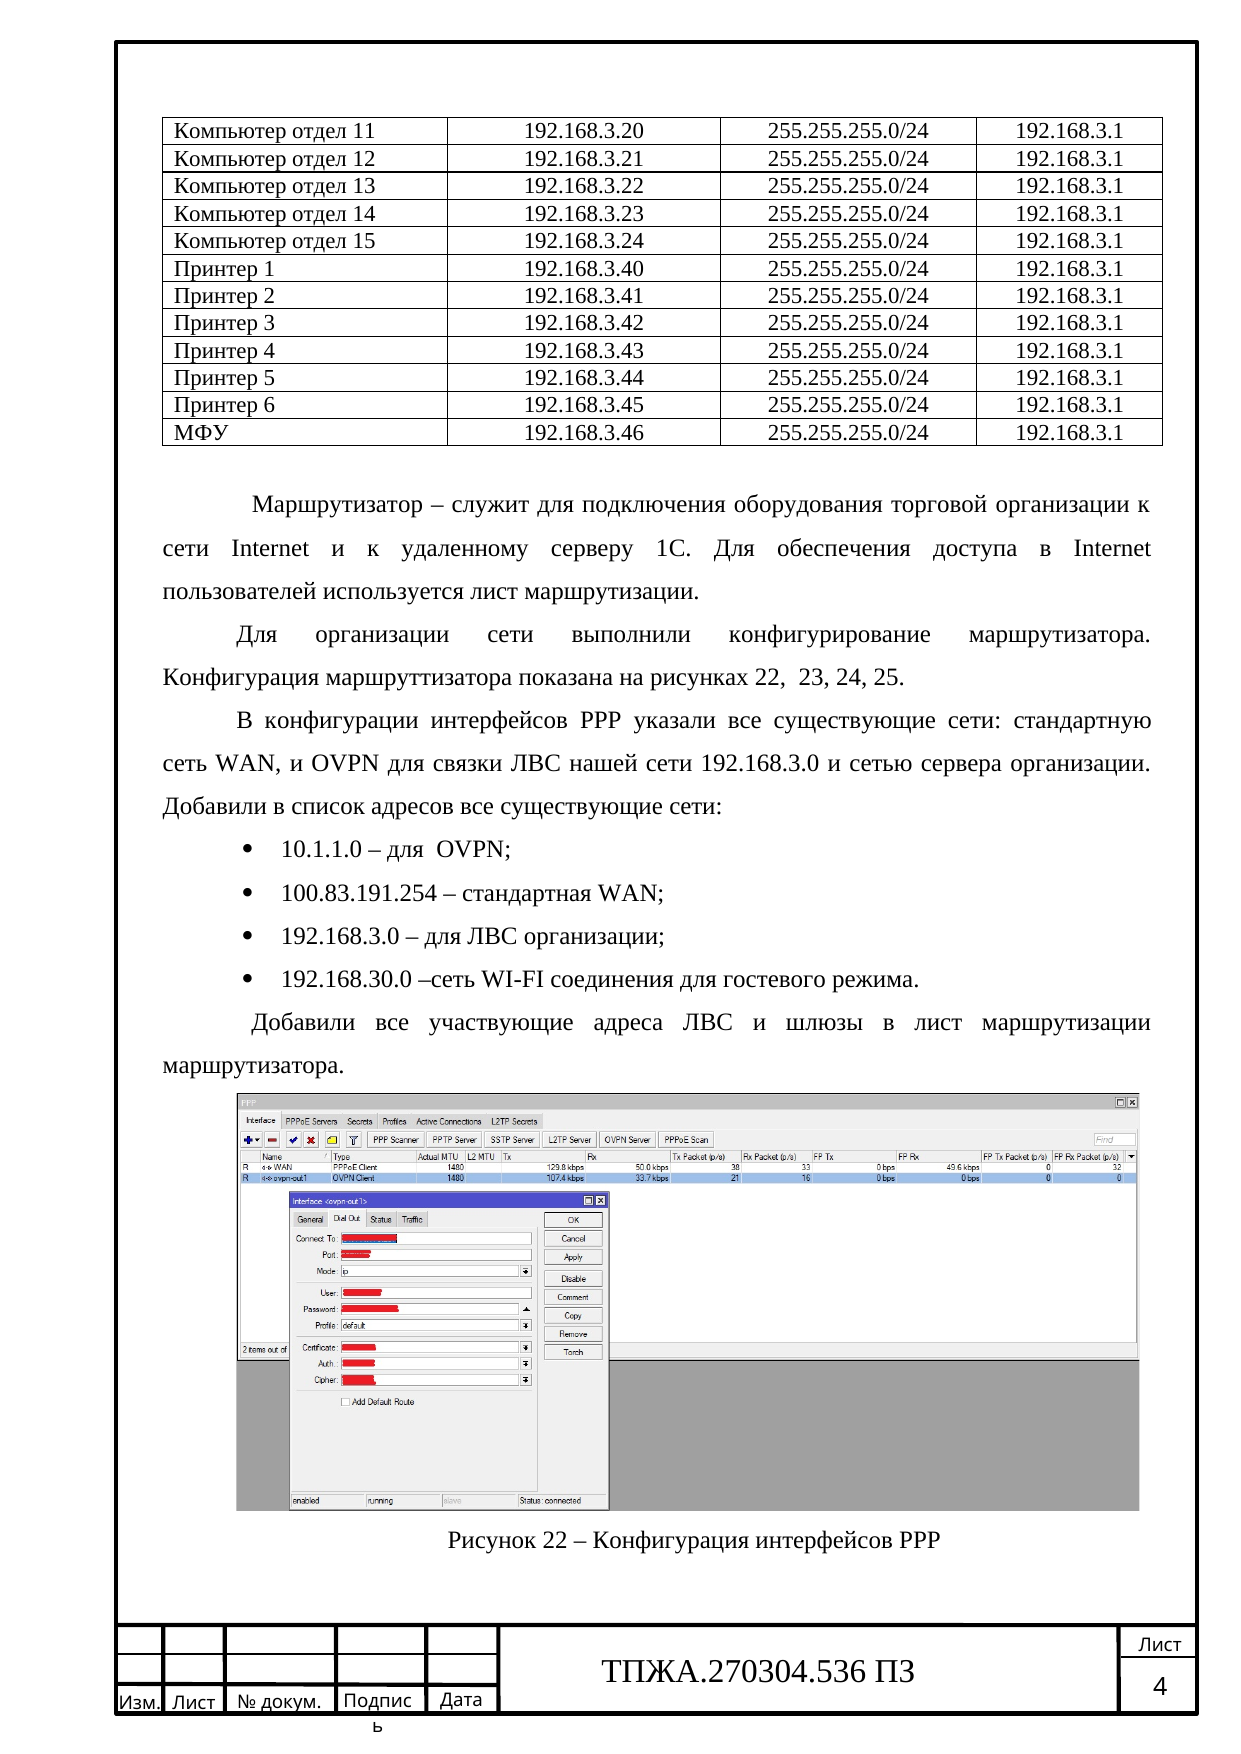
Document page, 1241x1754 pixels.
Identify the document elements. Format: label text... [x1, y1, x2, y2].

table_cell 192.168.3.1 [977, 118, 1162, 144]
table_cell 192.168.3.40 [448, 255, 720, 281]
table_cell 255.255.255.0/24 [721, 337, 976, 363]
table_cell 192.168.3.43 [448, 337, 720, 363]
table_cell 192.168.3.23 [448, 200, 720, 226]
text Для организации сети выполнили конфигурирование маршрутизатора. Конфигурация маршруттизатора показана на рисунках 22, 23, 24, 25. [162, 619, 1152, 691]
table_cell 255.255.255.0/24 [721, 227, 976, 253]
table_cell 255.255.255.0/24 [721, 364, 976, 391]
table_cell 192.168.3.1 [977, 364, 1162, 391]
table_cell 192.168.3.45 [448, 392, 720, 418]
table_cell Принтер 6 [163, 392, 447, 418]
table_cell 192.168.3.1 [977, 337, 1162, 363]
table_cell Компьютер отдел 15 [163, 227, 447, 253]
table_cell 255.255.255.0/24 [721, 145, 976, 171]
table_cell Принтер 2 [163, 282, 447, 308]
table_cell 192.168.3.1 [977, 227, 1162, 253]
table_cell Компьютер отдел 12 [163, 145, 447, 171]
text В конфигурации интерфейсов PPP указали все существующие сети: cтандартную сеть WAN, и OVPN для связки ЛВС нашей сети 192.168.3.0 и сетью сервера организации. Добавили в список адресов все существующие сети: [162, 705, 1152, 820]
table_cell Компьютер отдел 14 [163, 200, 447, 226]
table_cell 192.168.3.42 [448, 309, 720, 336]
table_cell 192.168.3.1 [977, 309, 1162, 336]
table_cell 192.168.3.44 [448, 364, 720, 391]
table_cell Принтер 3 [163, 309, 447, 336]
list 192.168.30.0 –сеть WI-FI соединения для гостевого режима. [243, 964, 1152, 993]
table_cell 255.255.255.0/24 [721, 282, 976, 308]
text Добавили все участвующие адреса ЛВС и шлюзы в лист маршрутизации маршрутизатора. [162, 1007, 1152, 1079]
table_cell 255.255.255.0/24 [721, 392, 976, 418]
table_cell 192.168.3.1 [977, 145, 1162, 171]
table_cell 255.255.255.0/24 [721, 173, 976, 199]
table_cell 192.168.3.22 [448, 173, 720, 199]
list 100.83.191.254 – стандартная WAN; [243, 878, 1152, 906]
table_cell Компьютер отдел 13 [163, 173, 447, 199]
table_cell 192.168.3.1 [977, 392, 1162, 418]
table_cell 192.168.3.46 [448, 419, 720, 445]
table_cell 192.168.3.24 [448, 227, 720, 253]
table_cell Принтер 1 [163, 255, 447, 281]
table_cell 192.168.3.41 [448, 282, 720, 308]
text Маршрутизатор – служит для подключения оборудования торговой организации к сети Internet и к удаленному серверу 1C. Для обеспечения доступа в Internet пользователей используется лист маршрутизации. [162, 446, 1152, 604]
picture [236, 1093, 1140, 1511]
table_cell Принтер 5 [163, 364, 447, 391]
list 192.168.3.0 – для ЛВС организации; [243, 921, 1152, 949]
table_cell 255.255.255.0/24 [721, 200, 976, 226]
table_cell 192.168.3.1 [977, 419, 1162, 445]
table_cell МФУ [163, 419, 447, 445]
table_cell 192.168.3.1 [977, 173, 1162, 199]
table_cell 255.255.255.0/24 [721, 118, 976, 144]
table_cell 255.255.255.0/24 [721, 419, 976, 445]
table_cell 255.255.255.0/24 [721, 255, 976, 281]
list 10.1.1.0 – для OVPN; [243, 834, 1152, 863]
text Рисунок 22 – Конфигурация интерфейсов PPP [162, 1525, 1152, 1553]
table_cell 192.168.3.1 [977, 255, 1162, 281]
table_cell Компьютер отдел 11 [163, 118, 447, 144]
table_cell 192.168.3.20 [448, 118, 720, 144]
table_cell 192.168.3.1 [977, 200, 1162, 226]
table_cell 192.168.3.1 [977, 282, 1162, 308]
table_cell Принтер 4 [163, 337, 447, 363]
table_cell 255.255.255.0/24 [721, 309, 976, 336]
table_cell 192.168.3.21 [448, 145, 720, 171]
